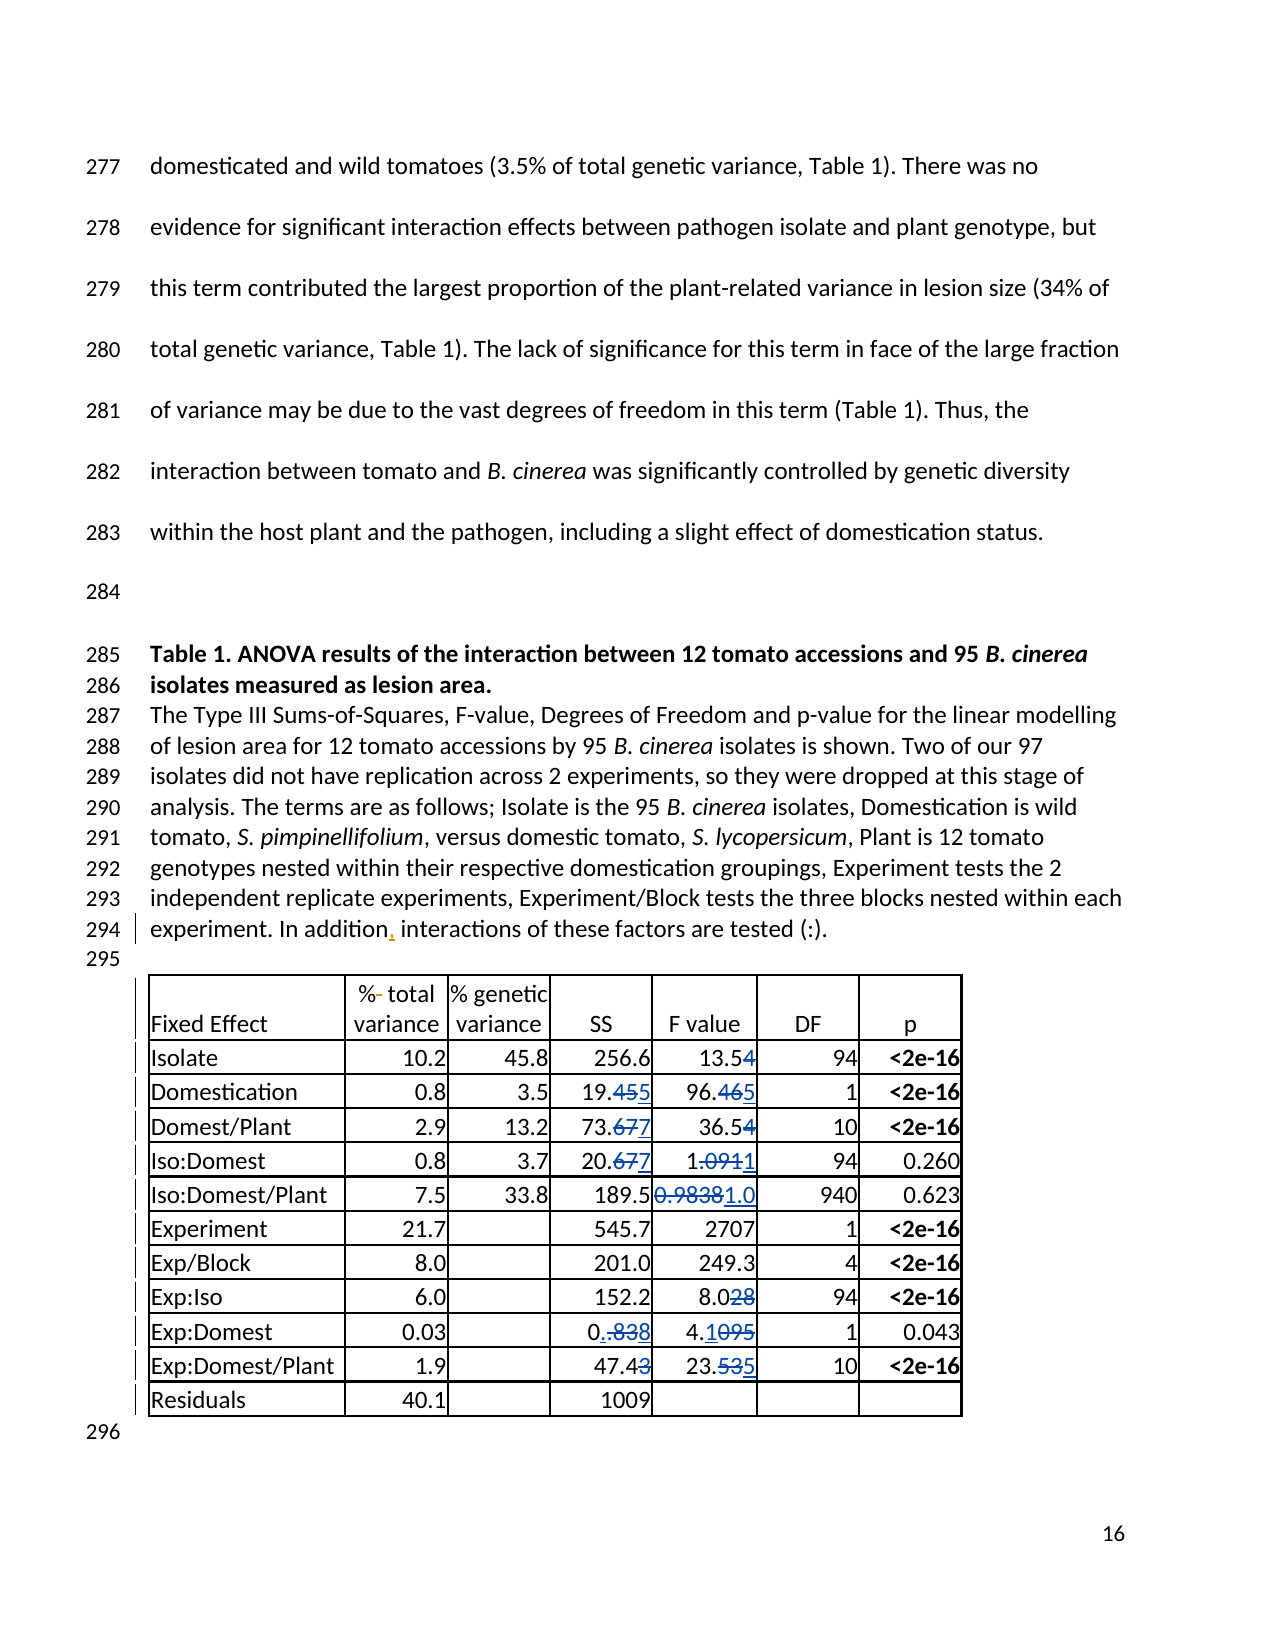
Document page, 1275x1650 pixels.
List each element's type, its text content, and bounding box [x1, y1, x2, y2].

table_cell Residuals [150, 1383, 344, 1414]
table_cell [449, 1246, 549, 1278]
table_cell Exp:Domest [150, 1314, 344, 1346]
table_cell <2e-16 [860, 1348, 960, 1380]
table_cell 19. [551, 1075, 651, 1107]
table_cell <2e-16 [860, 1246, 960, 1278]
table_cell Iso:Domest/Plant [150, 1178, 344, 1209]
table_cell 21.7 [346, 1212, 447, 1244]
table_cell Experiment [150, 1212, 344, 1244]
table_cell 33.8 [449, 1178, 549, 1209]
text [150, 150, 1125, 547]
table_header p [860, 976, 960, 1039]
table_cell <2e-16 [860, 1280, 960, 1312]
table_cell 7.5 [346, 1178, 447, 1209]
table_cell <2e-16 [860, 1075, 960, 1107]
table_cell Domestication [150, 1075, 344, 1107]
table_cell [758, 1383, 858, 1414]
table_cell 45.8 [449, 1041, 549, 1073]
table_cell 1 [758, 1075, 858, 1107]
table_cell 0.043 [860, 1314, 960, 1346]
table_cell 10 [758, 1348, 858, 1380]
table_cell Domest/Plant [150, 1109, 344, 1141]
table_cell [449, 1348, 549, 1380]
table_cell <2e-16 [860, 1212, 960, 1244]
table_cell 94 [758, 1143, 858, 1175]
table_cell 23. [653, 1348, 756, 1380]
table_cell 1 [653, 1143, 756, 1175]
table_cell Iso:Domest [150, 1143, 344, 1175]
table_cell 0.03 [346, 1314, 447, 1346]
table_cell 13.5 [653, 1041, 756, 1073]
table_cell [449, 1280, 549, 1312]
table_cell 0.260 [860, 1143, 960, 1175]
table_cell 2707 [653, 1212, 756, 1244]
table_cell 249.3 [653, 1246, 756, 1278]
table_cell 1009 [551, 1383, 651, 1414]
table_cell 40.1 [346, 1383, 447, 1414]
table_cell 256.6 [551, 1041, 651, 1073]
table_cell [653, 1178, 756, 1209]
table_cell 940 [758, 1178, 858, 1209]
table_cell 8.0 [346, 1246, 447, 1278]
table_cell 0.623 [860, 1178, 960, 1209]
table_header DF [758, 976, 858, 1039]
table_cell [653, 1383, 756, 1414]
table_cell Exp:Iso [150, 1280, 344, 1312]
table_cell [449, 1314, 549, 1346]
table_cell 4 [758, 1246, 858, 1278]
table_cell 3.7 [449, 1143, 549, 1175]
table_header % genetic variance [449, 976, 549, 1039]
table_header SS [551, 976, 651, 1039]
table_cell 47.4 [551, 1348, 651, 1380]
text The Type III Sums-of-Squares, F-value, Degrees of Freedom and p-value for the linear modelling of lesion area for 12 tomato accessions by 95 B. cinerea isolates is shown. Two of our 97 isolates did not have replication across 2 experiments, so they were dropped at this stage of analysis. The terms are as follows; Isolate is the 95 B. cinerea isolates, Domestication is wild tomato, S. pimpinellifolium, versus domestic tomato, S. lycopersicum, Plant is 12 tomato genotypes nested within their respective domestication groupings, Experiment tests the 2 independent replicate experiments, Experiment/Block tests the three blocks nested within each experiment. In addition interactions of these factors are tested (:). [150, 699, 1125, 943]
table_cell 545.7 [551, 1212, 651, 1244]
table_cell 1.9 [346, 1348, 447, 1380]
table_cell Isolate [150, 1041, 344, 1073]
text Table 1. ANOVA results of the interaction between 12 tomato accessions and 95 B. cinerea isolates measured as lesion area. [150, 638, 1125, 699]
table_cell Exp:Domest/Plant [150, 1348, 344, 1380]
table_cell 201.0 [551, 1246, 651, 1278]
table_cell 1 [758, 1314, 858, 1346]
table_cell 10 [758, 1109, 858, 1141]
table_cell 73. [551, 1109, 651, 1141]
table_cell 0.8 [346, 1075, 447, 1107]
table_cell 6.0 [346, 1280, 447, 1312]
table_cell 4. [653, 1314, 756, 1346]
table_cell 0.8 [346, 1143, 447, 1175]
table_cell 8.0 [653, 1280, 756, 1312]
table_cell 189.5 [551, 1178, 651, 1209]
table_cell 3.5 [449, 1075, 549, 1107]
table_cell 0 [551, 1314, 651, 1346]
table_cell 20. [551, 1143, 651, 1175]
table_cell [860, 1383, 960, 1414]
table_cell 94 [758, 1041, 858, 1073]
table_cell 36.5 [653, 1109, 756, 1141]
table_header Fixed Effect [150, 976, 344, 1039]
table_header F value [653, 976, 756, 1039]
table_cell 2.9 [346, 1109, 447, 1141]
table_cell [449, 1212, 549, 1244]
table_header % total variance [346, 976, 447, 1039]
table_cell 10.2 [346, 1041, 447, 1073]
table_cell 94 [758, 1280, 858, 1312]
table_cell 152.2 [551, 1280, 651, 1312]
table_cell <2e-16 [860, 1041, 960, 1073]
table_cell 1 [758, 1212, 858, 1244]
table_cell Exp/Block [150, 1246, 344, 1278]
table_cell 13.2 [449, 1109, 549, 1141]
table_cell 96. [653, 1075, 756, 1107]
table_cell <2e-16 [860, 1109, 960, 1141]
table_cell [449, 1383, 549, 1414]
